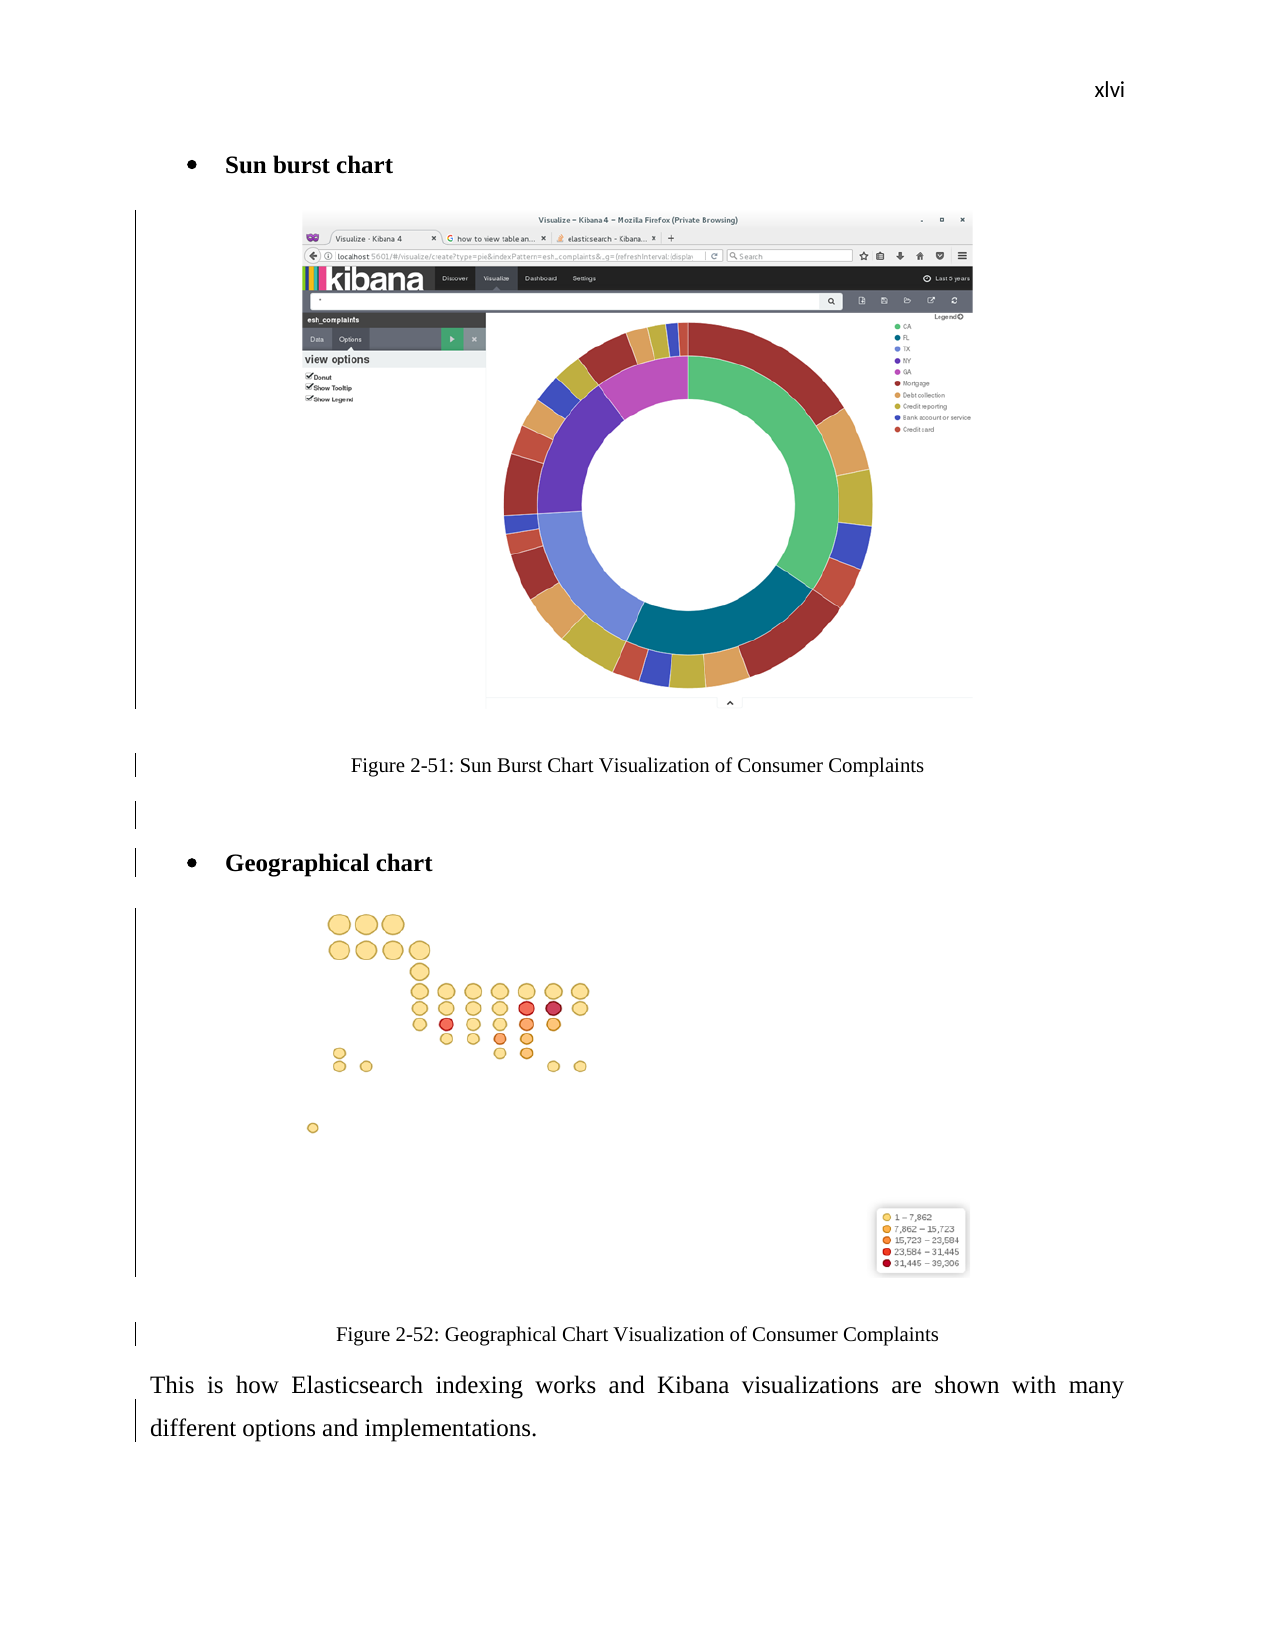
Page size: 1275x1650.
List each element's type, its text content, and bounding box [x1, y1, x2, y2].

text This is how Elasticsearch indexing works and Kibana visualizations are shown with many different options and implementations. [150, 1370, 1125, 1442]
picture [302, 209, 973, 709]
list Sun burst chart [187, 150, 1125, 179]
list Geographical chart [187, 848, 1125, 877]
picture [304, 908, 971, 1278]
